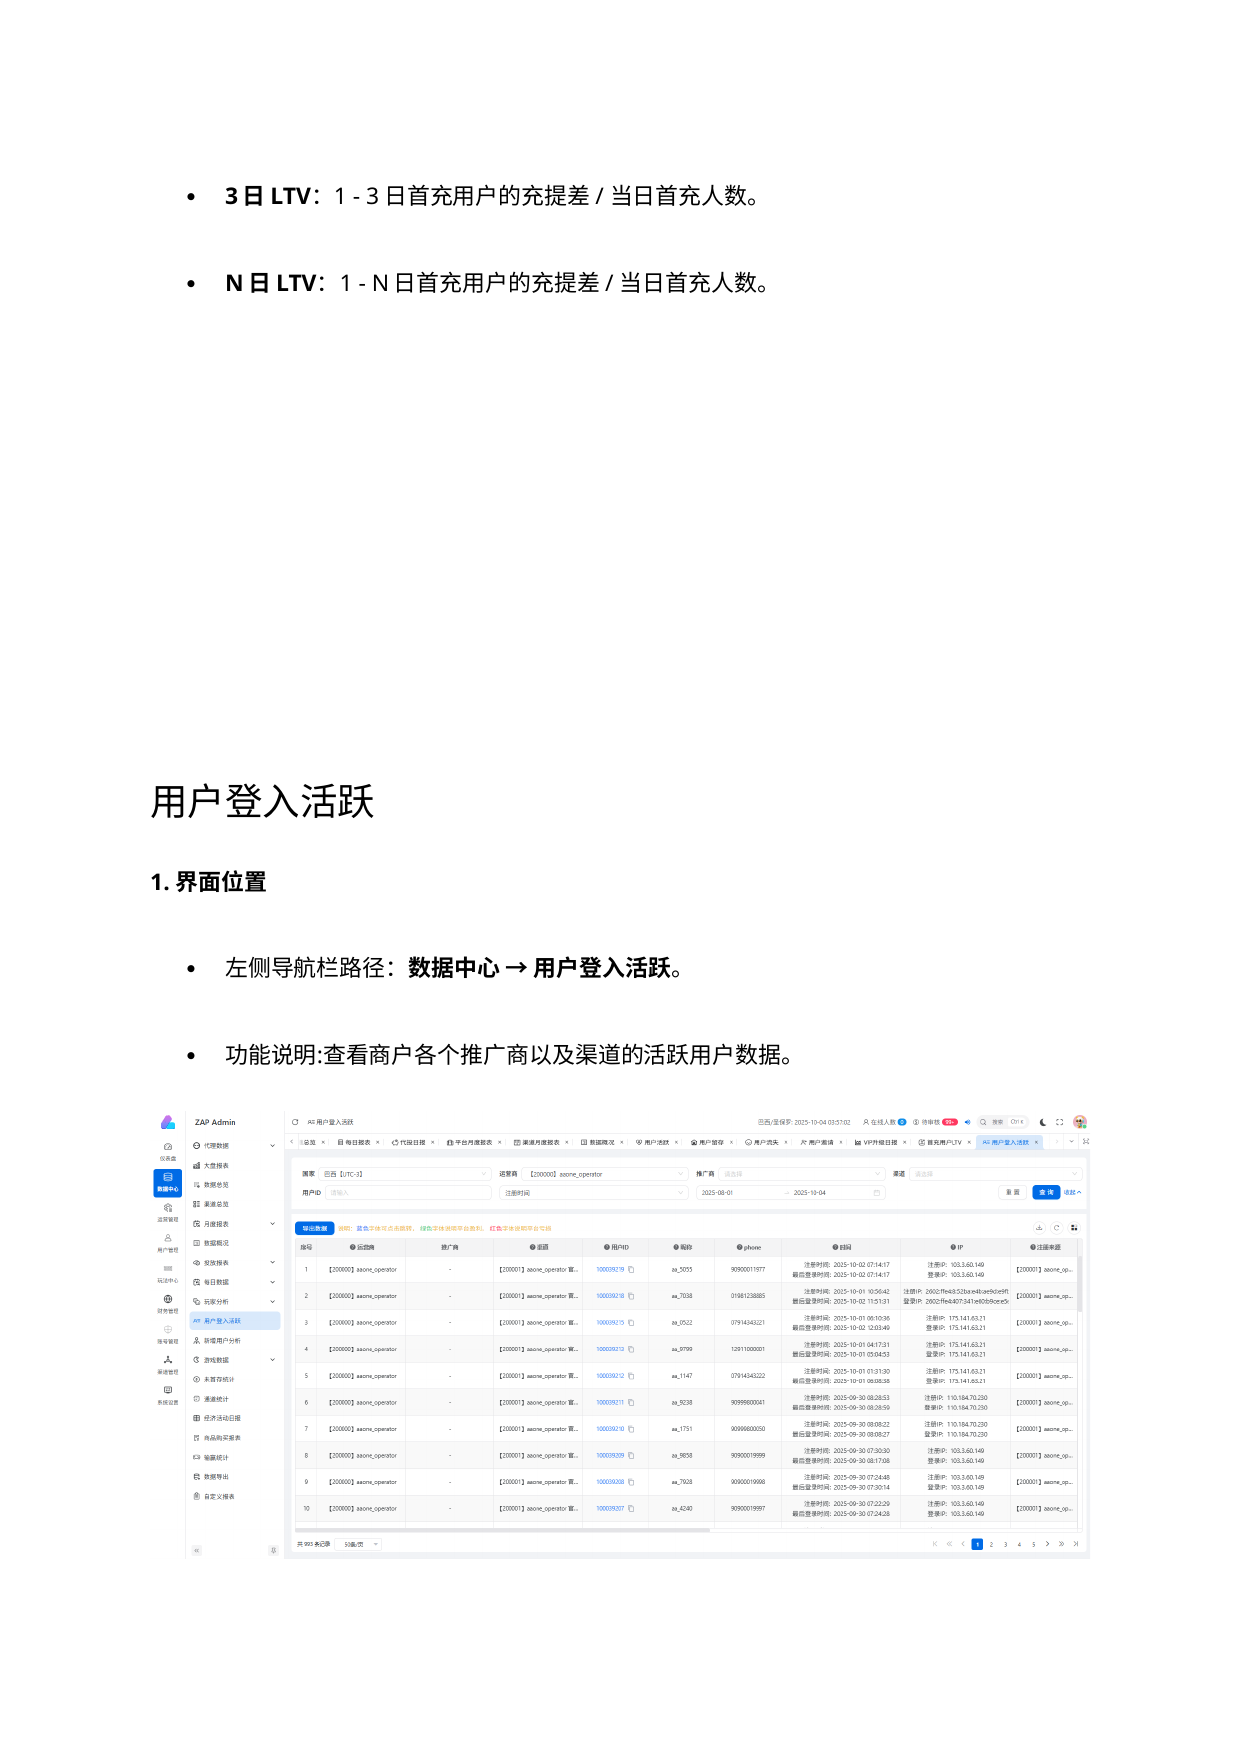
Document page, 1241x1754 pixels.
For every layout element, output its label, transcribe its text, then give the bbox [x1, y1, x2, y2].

list 3日LTV：1 - 3日首充用户的充提差 / 当日首充人数。 [187, 162, 1090, 227]
text 1. 界面位置 [150, 848, 1090, 913]
list N日LTV：1 - N日首充用户的充提差 / 当日首充人数。 [187, 249, 1090, 314]
picture [150, 1111, 1091, 1559]
subtitle 用户登入活跃 [150, 766, 1090, 831]
list 左侧导航栏路径：数据中心 → 用户登入活跃。 [187, 934, 1090, 999]
list 功能说明:查看商户各个推广商以及渠道的活跃用户数据。 [187, 1021, 1090, 1086]
